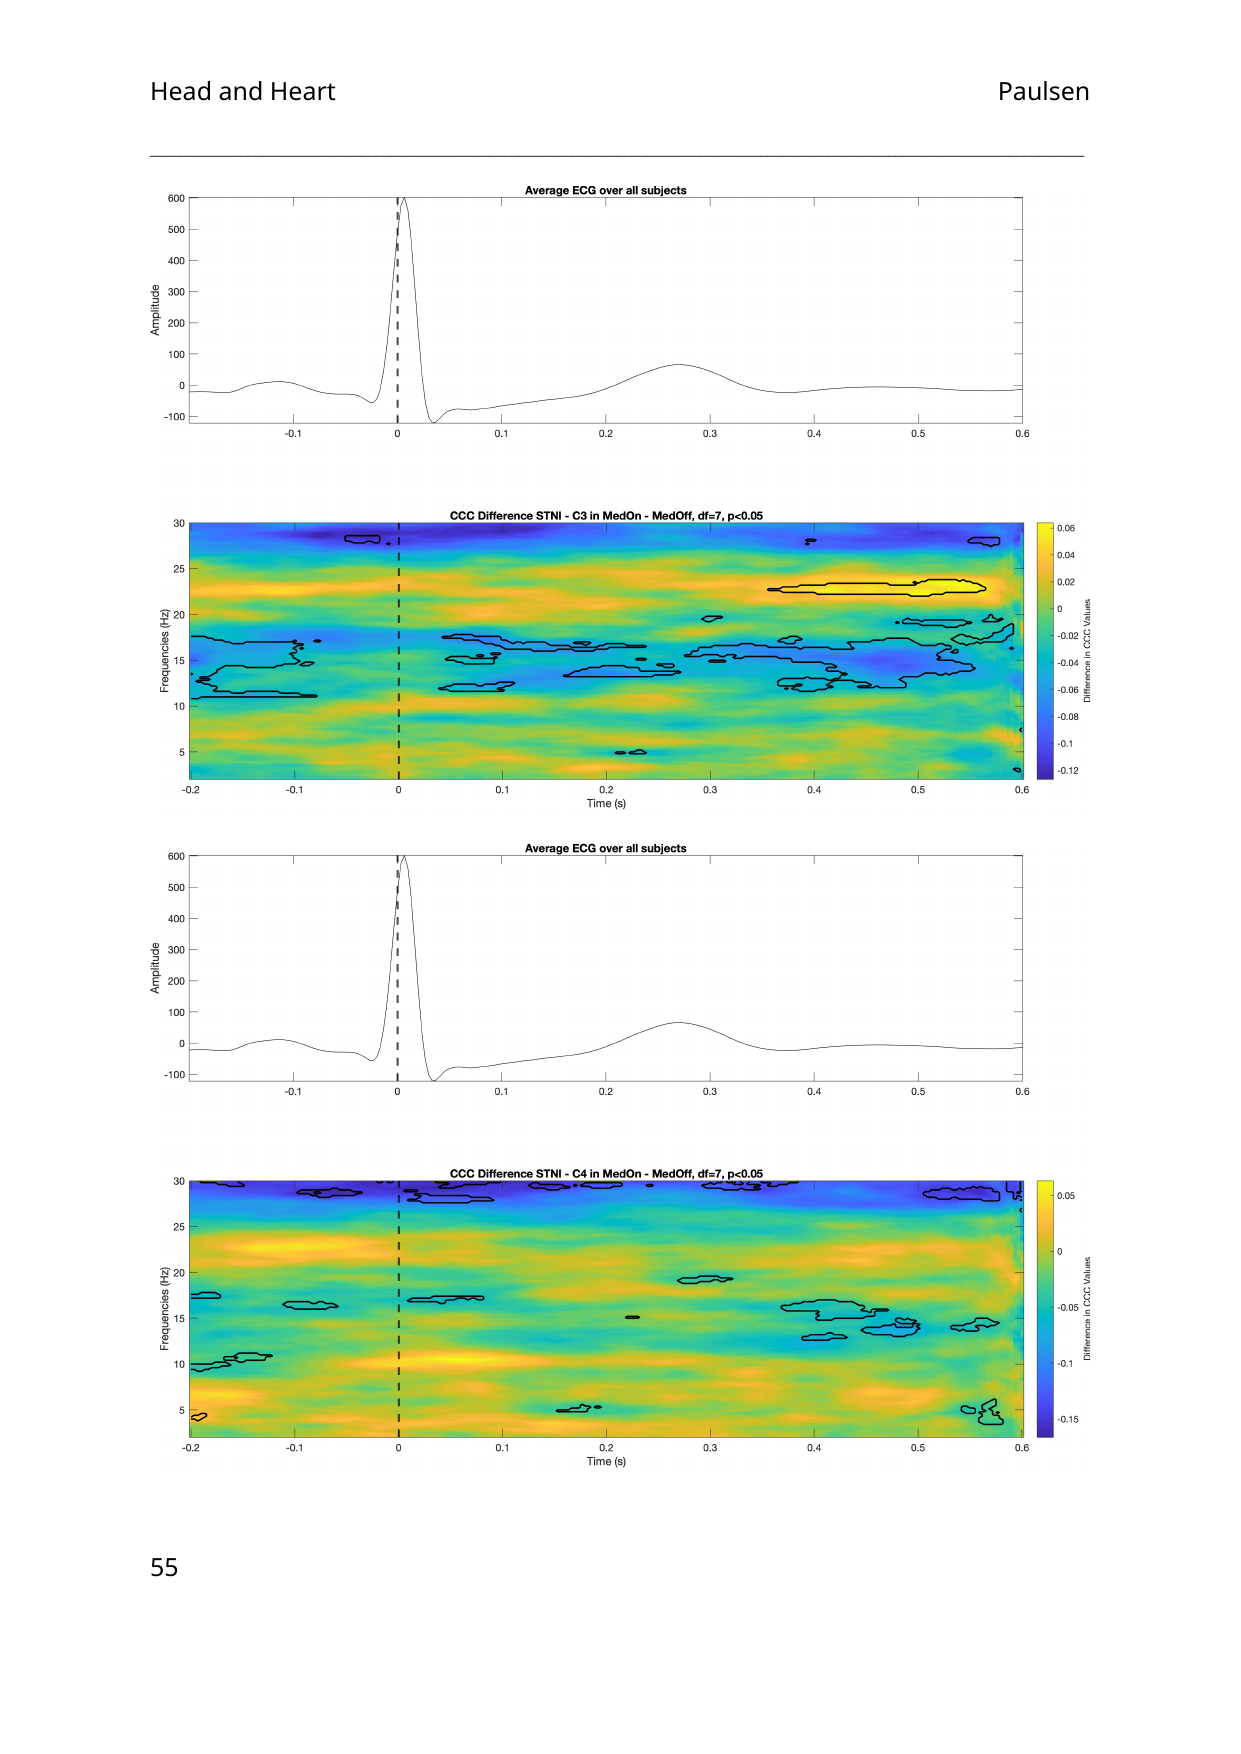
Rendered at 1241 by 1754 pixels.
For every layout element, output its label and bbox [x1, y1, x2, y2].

picture [150, 843, 1091, 1468]
picture [150, 186, 1091, 810]
